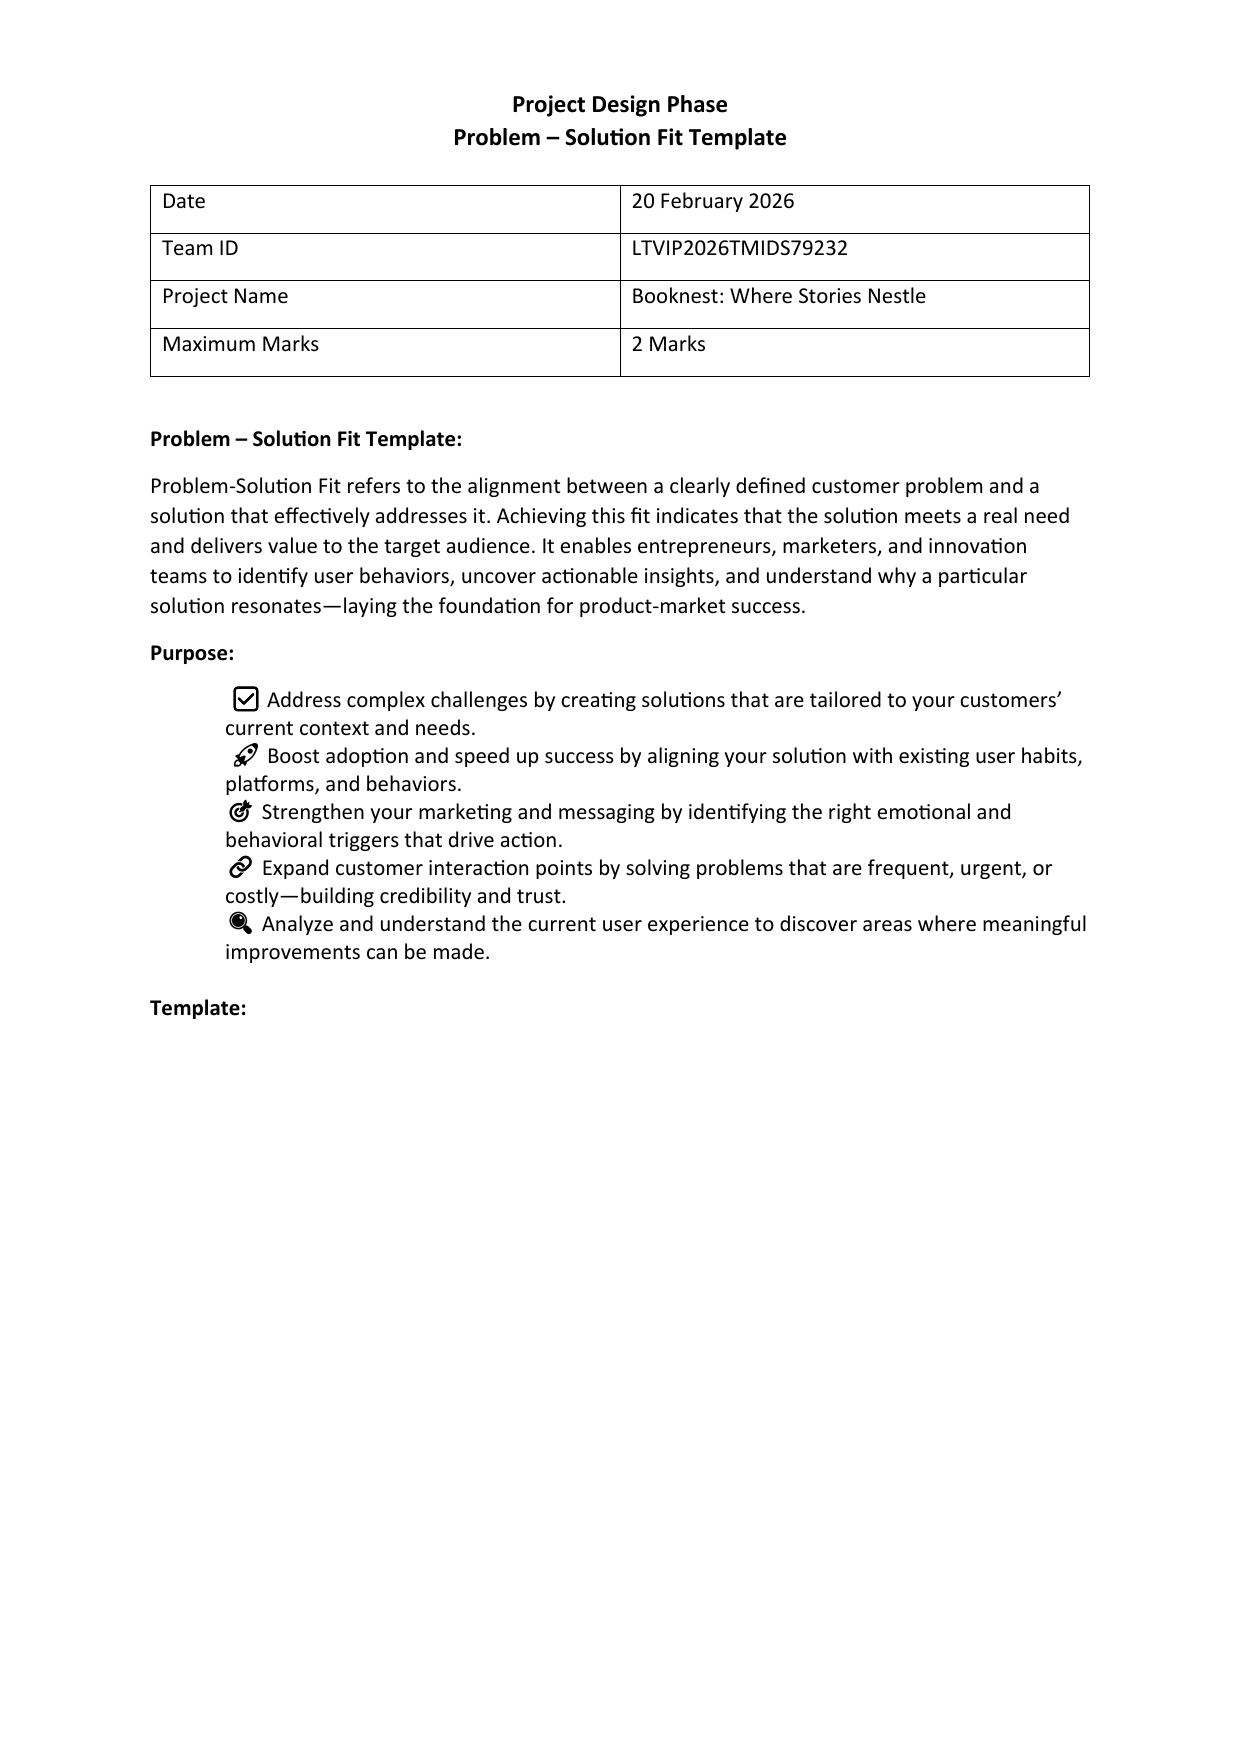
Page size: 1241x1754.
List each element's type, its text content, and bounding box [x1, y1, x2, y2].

text Template: [150, 993, 1090, 1022]
text 🚀 Boost adoption and speed up success by aligning your solution with existing user habits, platforms, and behaviors. [225, 741, 1090, 797]
table_cell Booknest: Where Stories Nestle [621, 281, 1089, 328]
text Problem – Solution Fit Template [150, 122, 1090, 152]
table_cell Team ID [151, 234, 620, 280]
table_header Date [151, 186, 620, 232]
text ✅ Address complex challenges by creating solutions that are tailored to your customers’ current context and needs. [225, 685, 1090, 741]
text 🎯 Strengthen your marketing and messaging by identifying the right emotional and behavioral triggers that drive action. [225, 797, 1090, 853]
text Problem – Solution Fit Template: [150, 424, 1090, 452]
text Problem-Solution Fit refers to the alignment between a clearly defined customer problem and a solution that effectively addresses it. Achieving this fit indicates that the solution meets a real need and delivers value to the target audience. It enables entrepreneurs, marketers, and innovation teams to identify user behaviors, uncover actionable insights, and understand why a particular solution resonates—laying the foundation for product-market success. [150, 471, 1090, 619]
text Project Design Phase [150, 89, 1090, 119]
table_cell Maximum Marks [151, 329, 620, 376]
text 🔍 Analyze and understand the current user experience to discover areas where meaningful improvements can be made. [225, 909, 1090, 966]
text Purpose: [150, 638, 1090, 666]
table_cell 2 Marks [621, 329, 1089, 376]
table_cell Project Name [151, 281, 620, 328]
table_header 20 February 2026 [621, 186, 1089, 232]
text 🔗 Expand customer interaction points by solving problems that are frequent, urgent, or costly—building credibility and trust. [225, 853, 1090, 909]
table_cell LTVIP2026TMIDS79232 [621, 234, 1089, 280]
